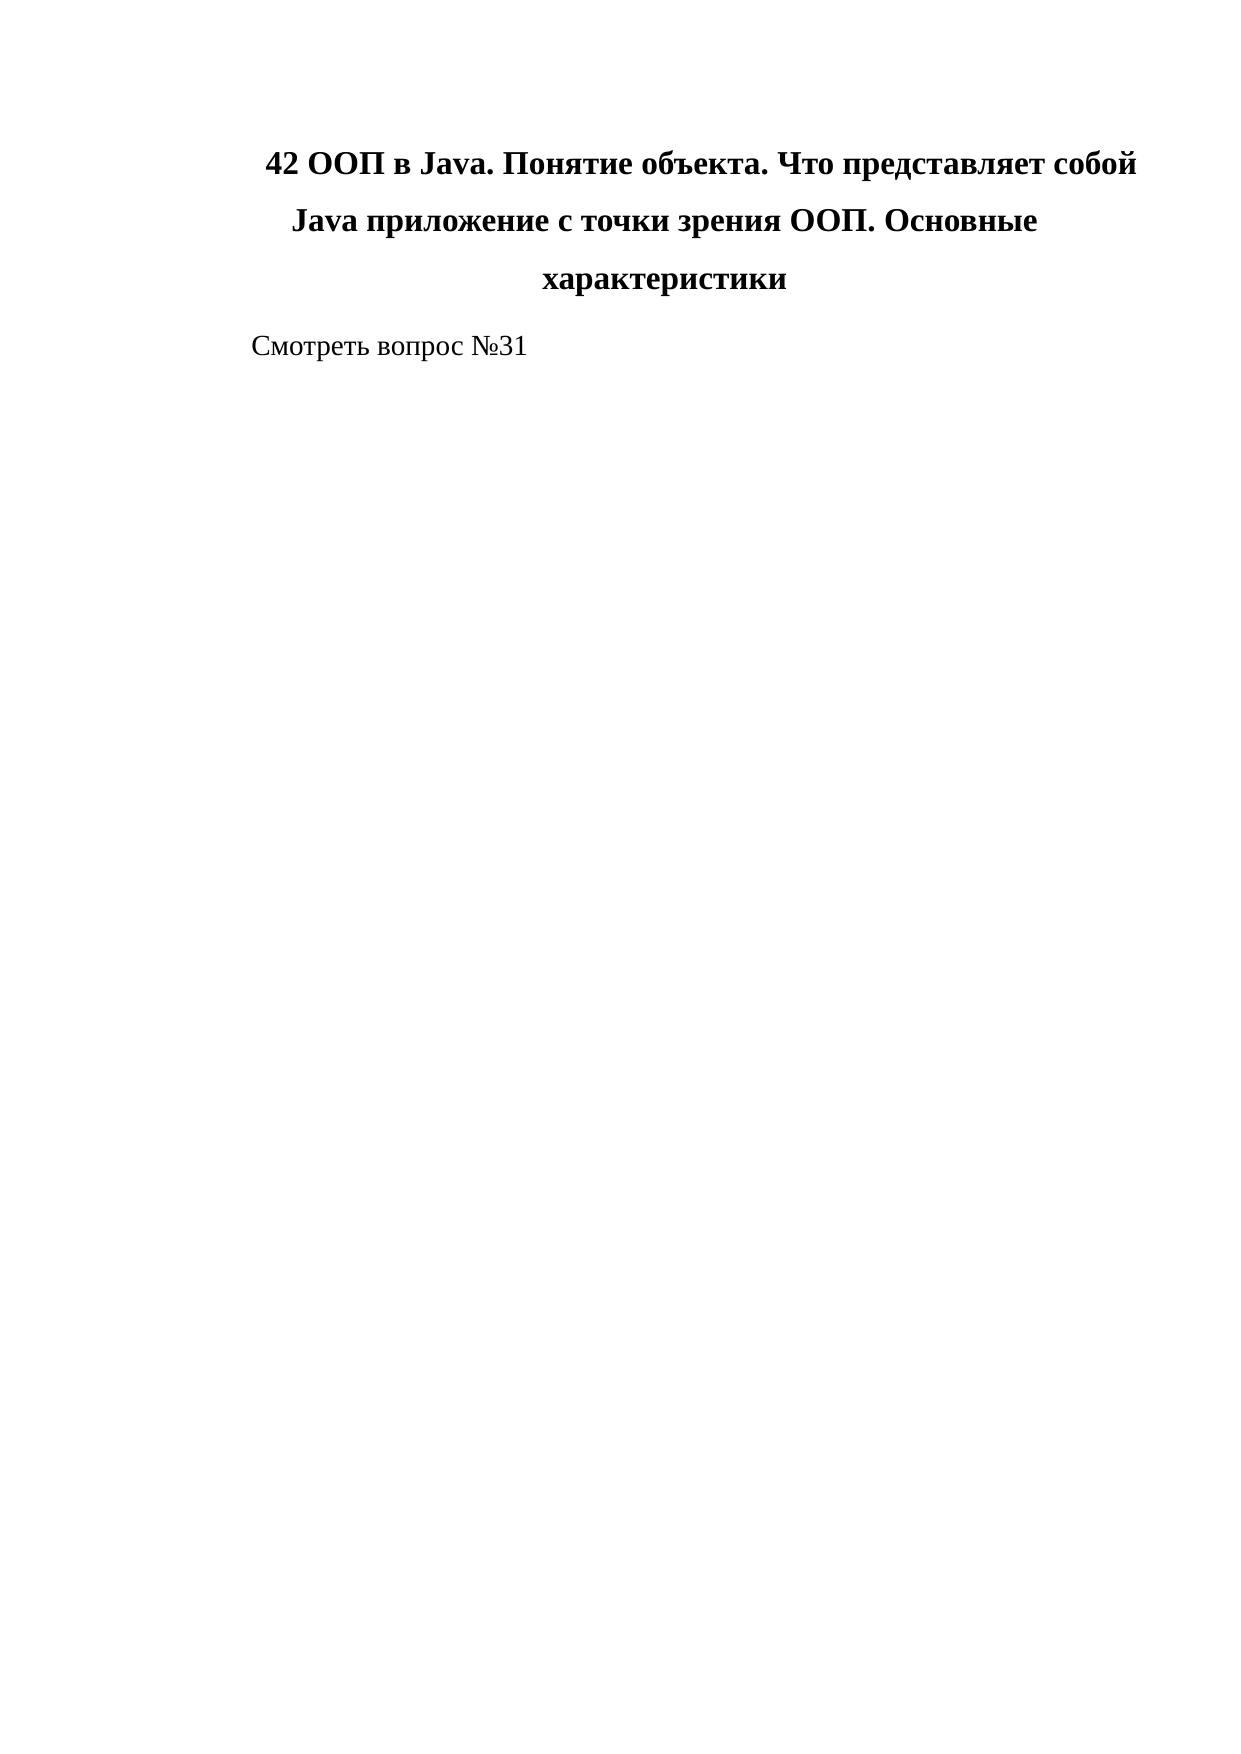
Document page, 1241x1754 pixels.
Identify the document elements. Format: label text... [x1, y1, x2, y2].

text 42 ООП в Java. Понятие объекта. Что представляет собой Java приложение с точки зрения ООП. Основные характеристики [177, 143, 1152, 296]
text Смотреть вопрос №31 [177, 328, 1152, 362]
